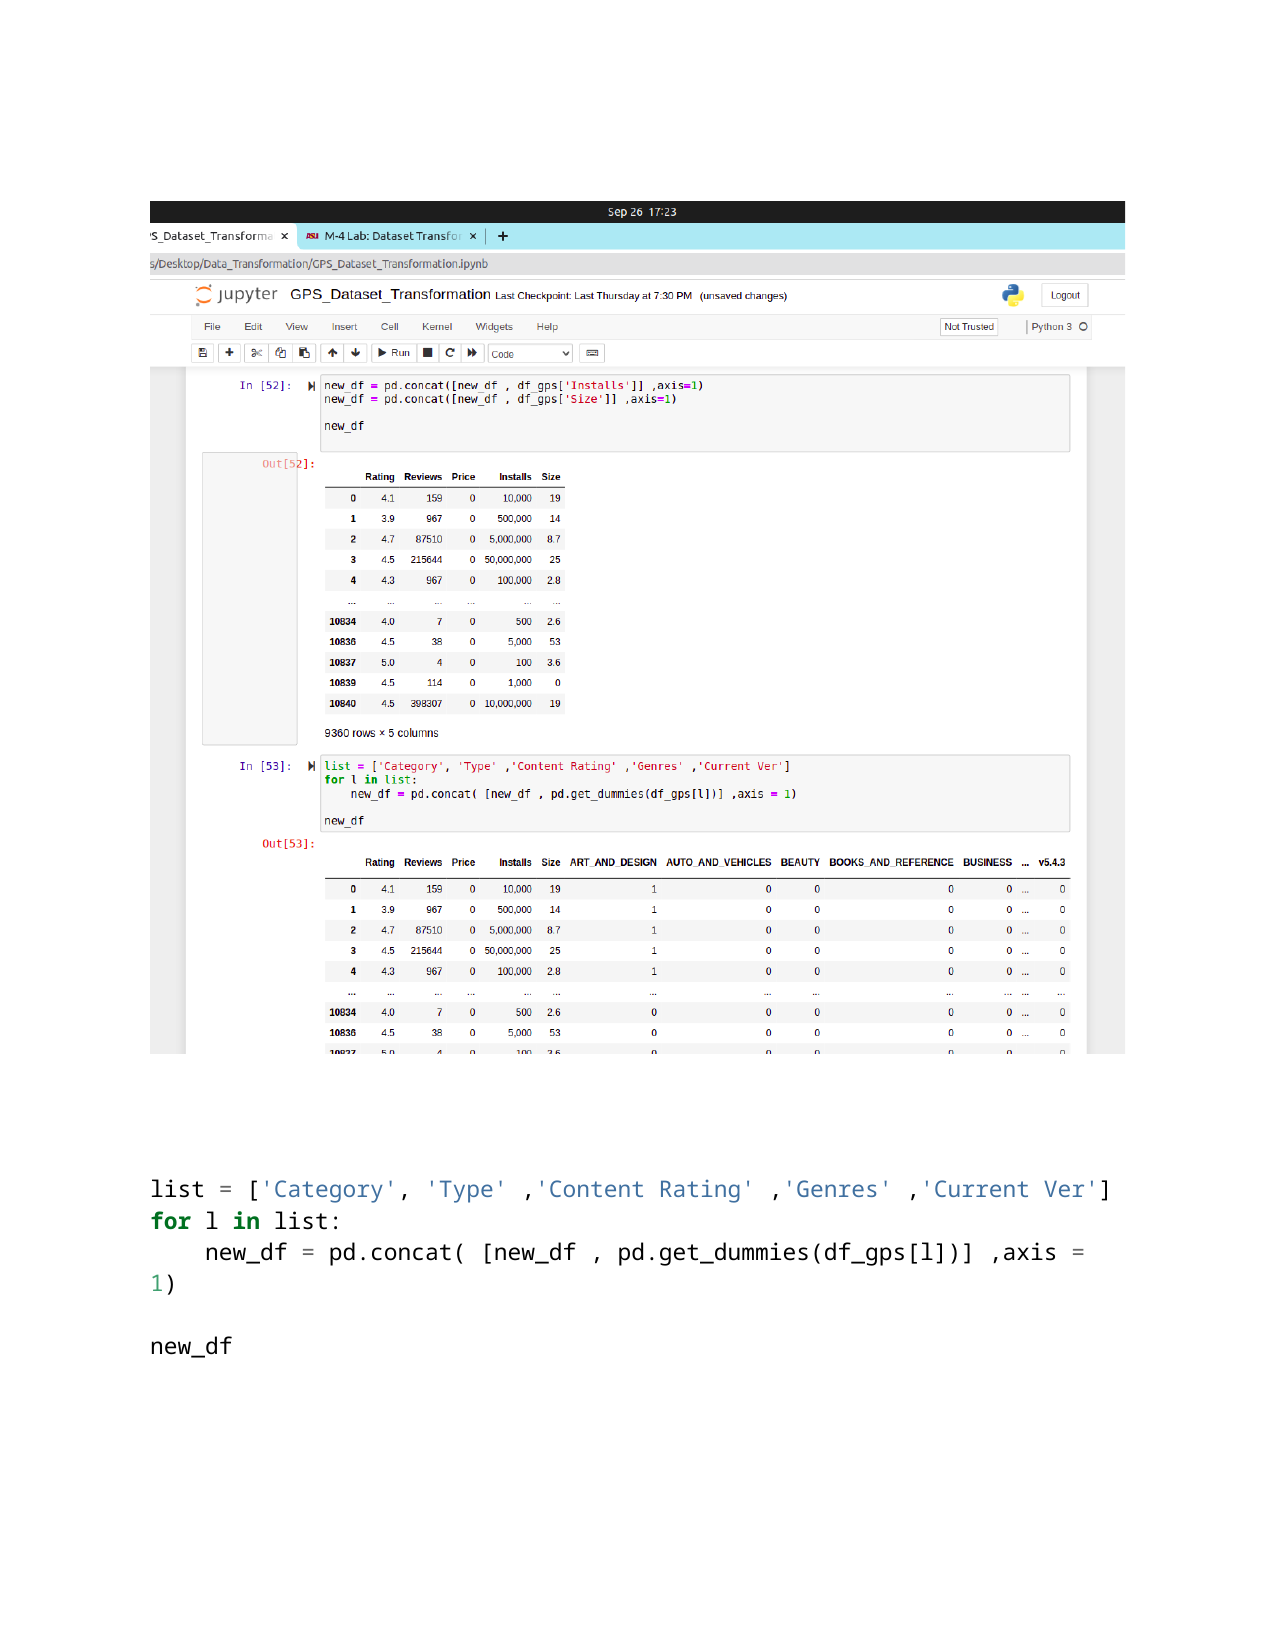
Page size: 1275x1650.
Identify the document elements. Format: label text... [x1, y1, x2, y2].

text list = ['Category', 'Type' ,'Content Rating' ,'Genres' ,'Current Ver'] for l in list: new_df = pd.concat( [new_df , pd.get_dummies(df_gps[l])] ,axis = 1) new_df [150, 1173, 1125, 1361]
picture [150, 201, 1125, 1054]
